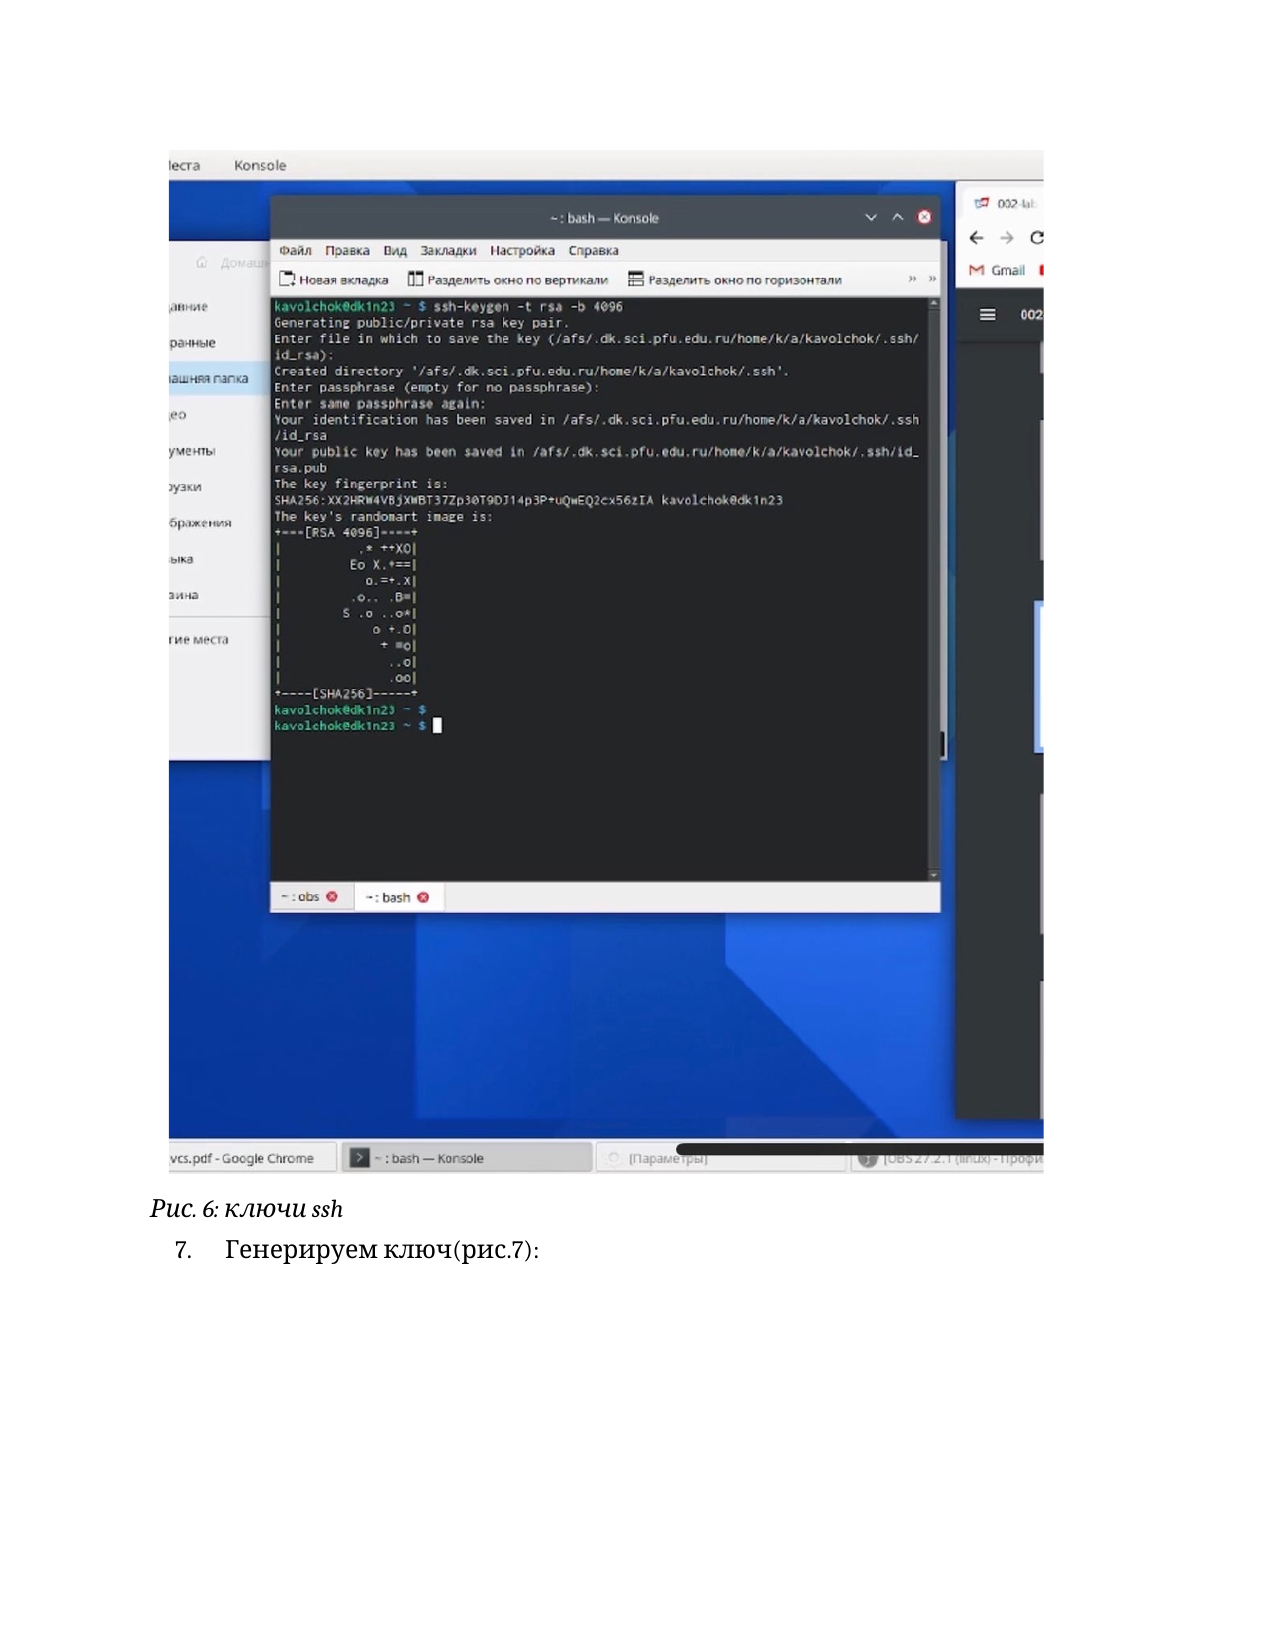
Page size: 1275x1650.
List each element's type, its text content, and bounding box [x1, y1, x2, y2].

text Рис. 6: ключи ssh [150, 1195, 1125, 1223]
picture [168, 150, 1044, 1174]
list Генерируем ключ(рис.7): [175, 1236, 1125, 1265]
